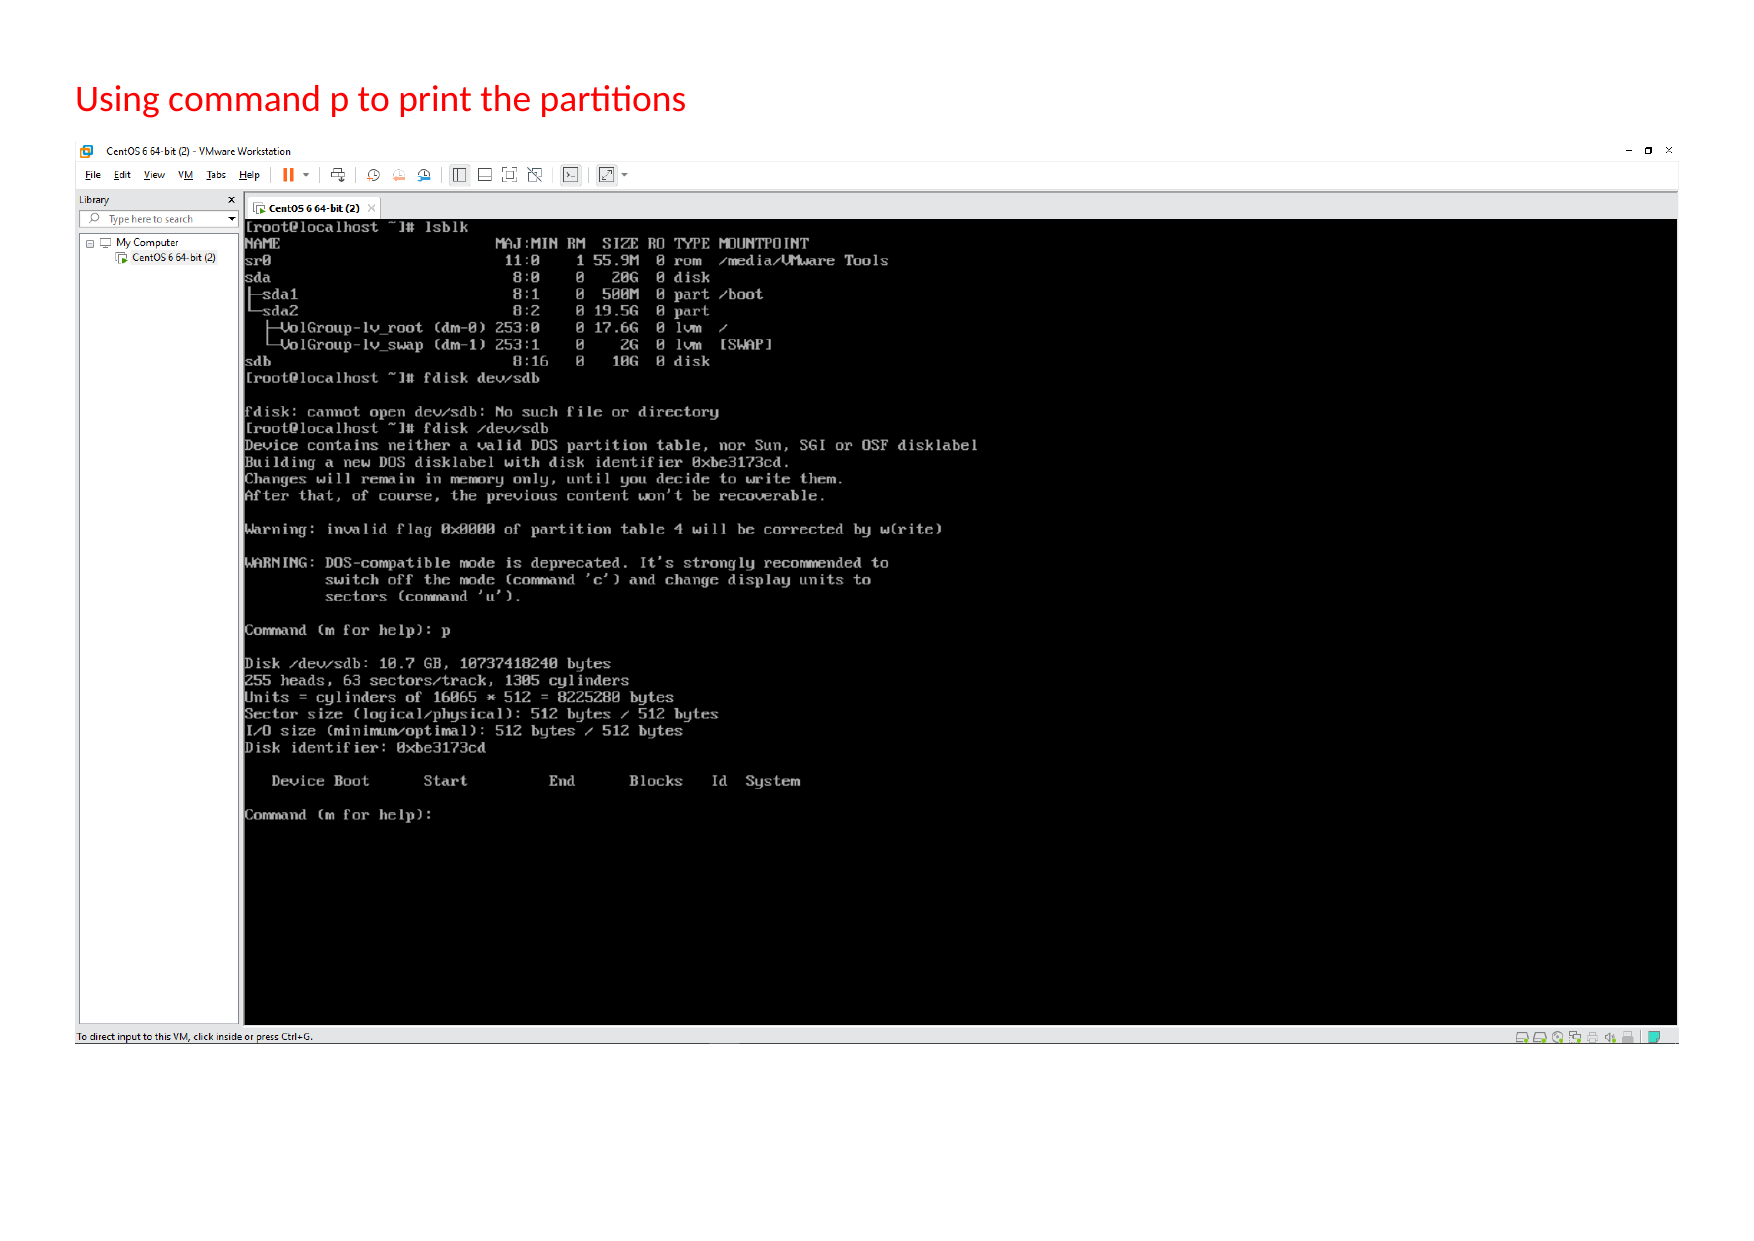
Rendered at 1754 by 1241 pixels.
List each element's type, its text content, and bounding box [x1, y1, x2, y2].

text Using command p to print the partitions [75, 75, 1679, 121]
picture [75, 141, 1679, 1044]
